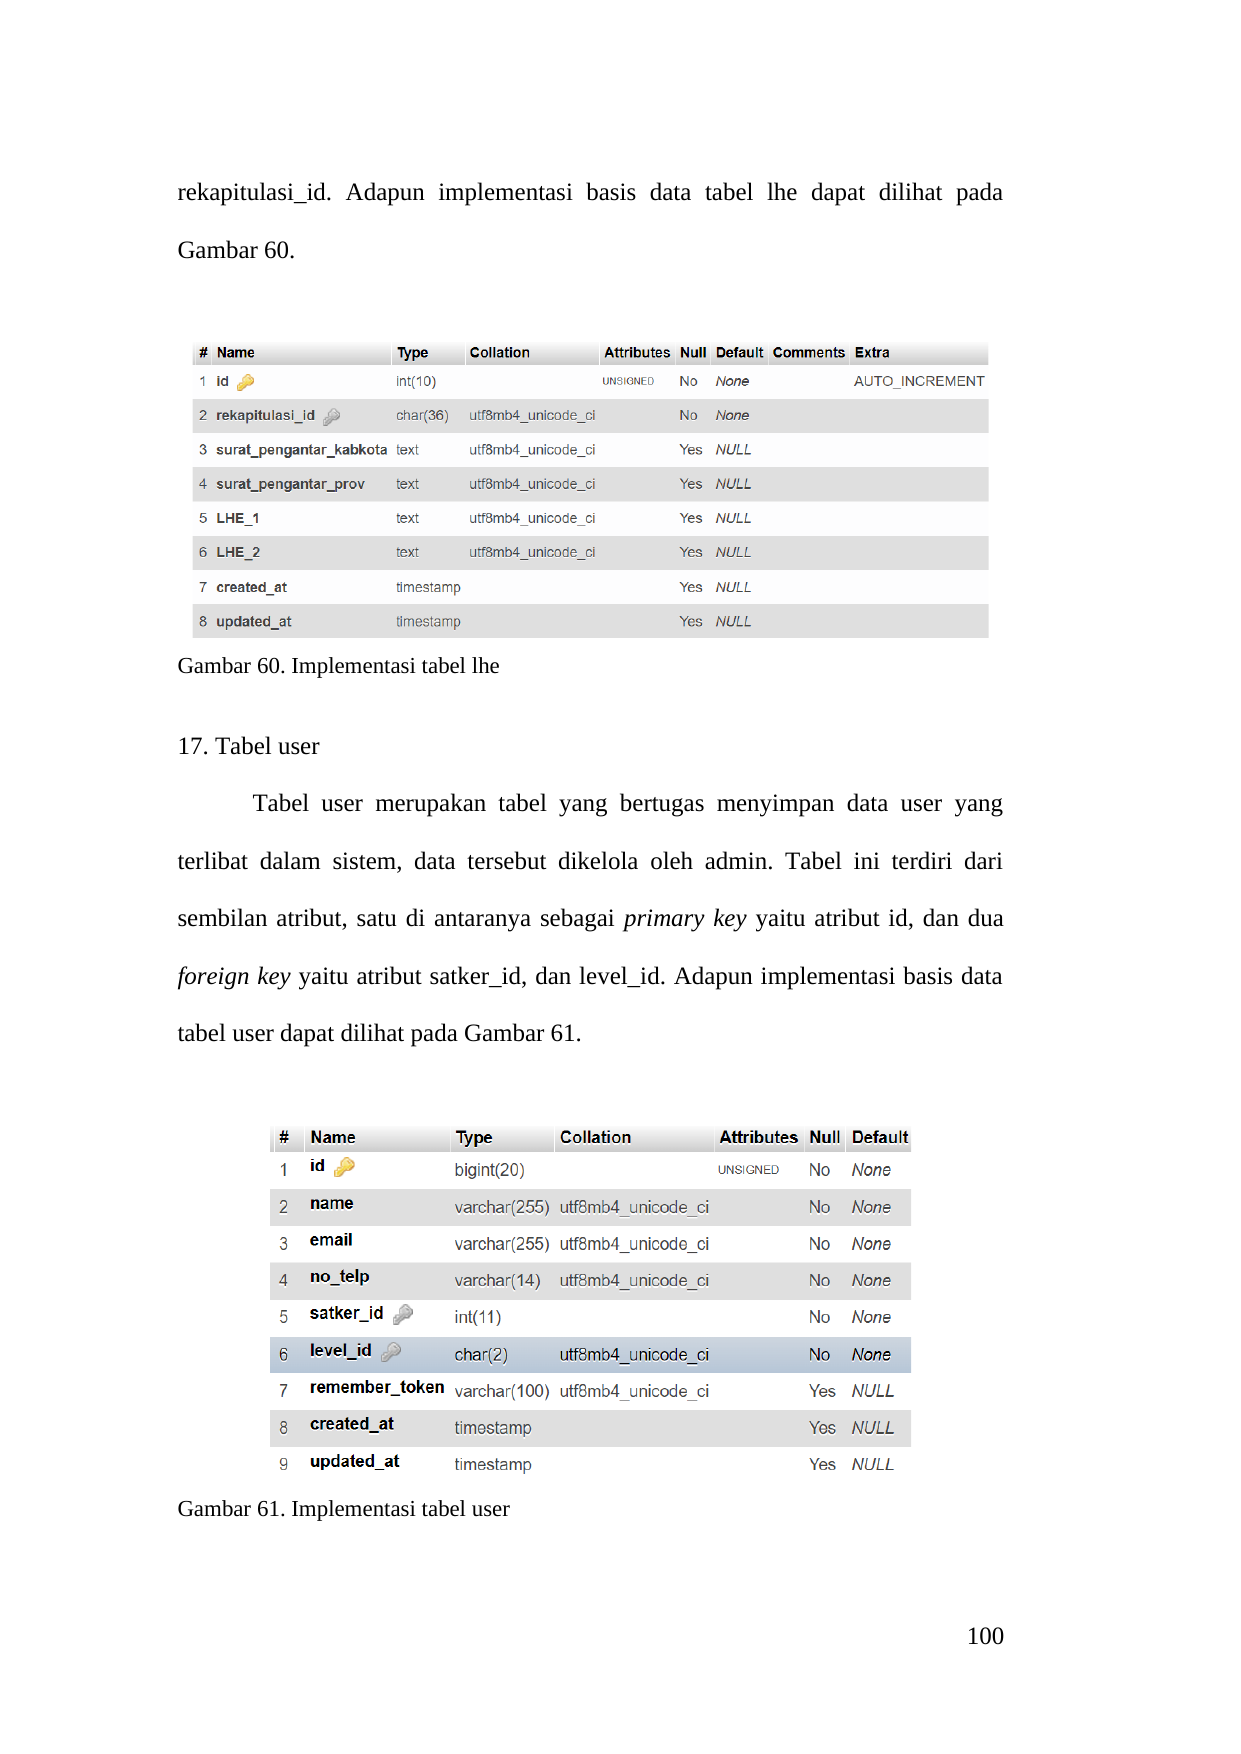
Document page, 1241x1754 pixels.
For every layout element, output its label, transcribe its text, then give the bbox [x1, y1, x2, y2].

text Tabel user merupakan tabel yang bertugas menyimpan data user yang terlibat dalam sistem, data tersebut dikelola oleh admin. Tabel ini terdiri dari sembilan atribut, satu di antaranya sebagai primary key yaitu atribut id, dan dua foreign key yaitu atribut satker_id, dan level_id. Adapun implementasi basis data tabel user dapat dilihat pada Gambar 61. [177, 788, 1004, 1047]
text Gambar 60. Implementasi tabel lhe [177, 652, 1004, 678]
picture [270, 1126, 912, 1481]
list Tabel user [177, 731, 1004, 760]
text Gambar 61. Implementasi tabel user [177, 1495, 1004, 1521]
picture [192, 342, 989, 638]
